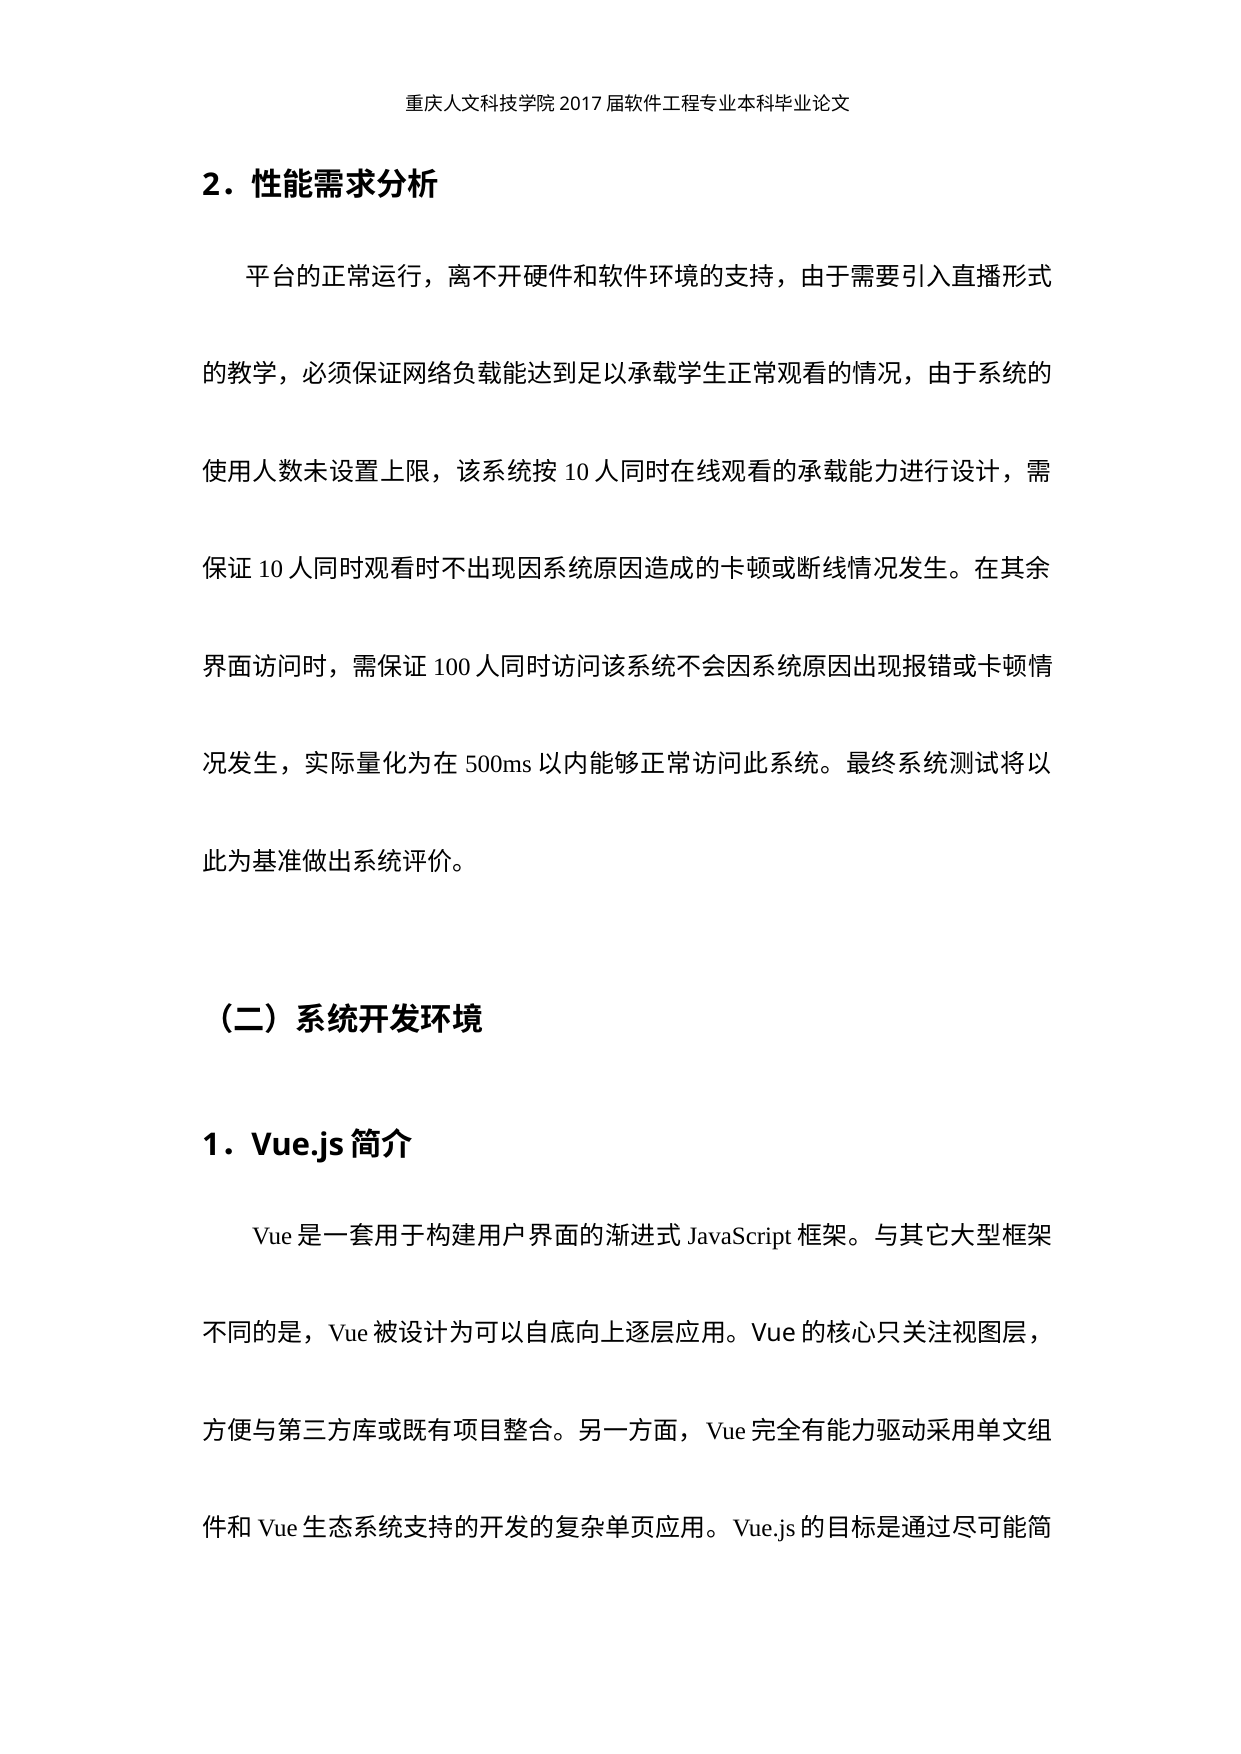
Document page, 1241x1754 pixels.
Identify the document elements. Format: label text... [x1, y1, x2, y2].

subtitle 2．性能需求分析 [202, 150, 1053, 215]
subtitle 1．Vue.js简介 [202, 1109, 1053, 1174]
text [202, 1201, 1053, 1558]
subtitle （二）系统开发环境 [202, 984, 1053, 1049]
text 平台的正常运行，离不开硬件和软件环境的支持，由于需要引入直播形式的教学，必须保证网络负载能达到足以承载学生正常观看的情况，由于系统的使用人数未设置上限，该系统按10人同时在线观看的承载能力进行设计，需保证10人同时观看时不出现因系统原因造成的卡顿或断线情况发生。在其余界面访问时，需保证100人同时访问该系统不会因系统原因出现报错或卡顿情况发生，实际量化为在500ms以内能够正常访问此系统。最终系统测试将以此为基准做出系统评价。 [202, 242, 1053, 892]
